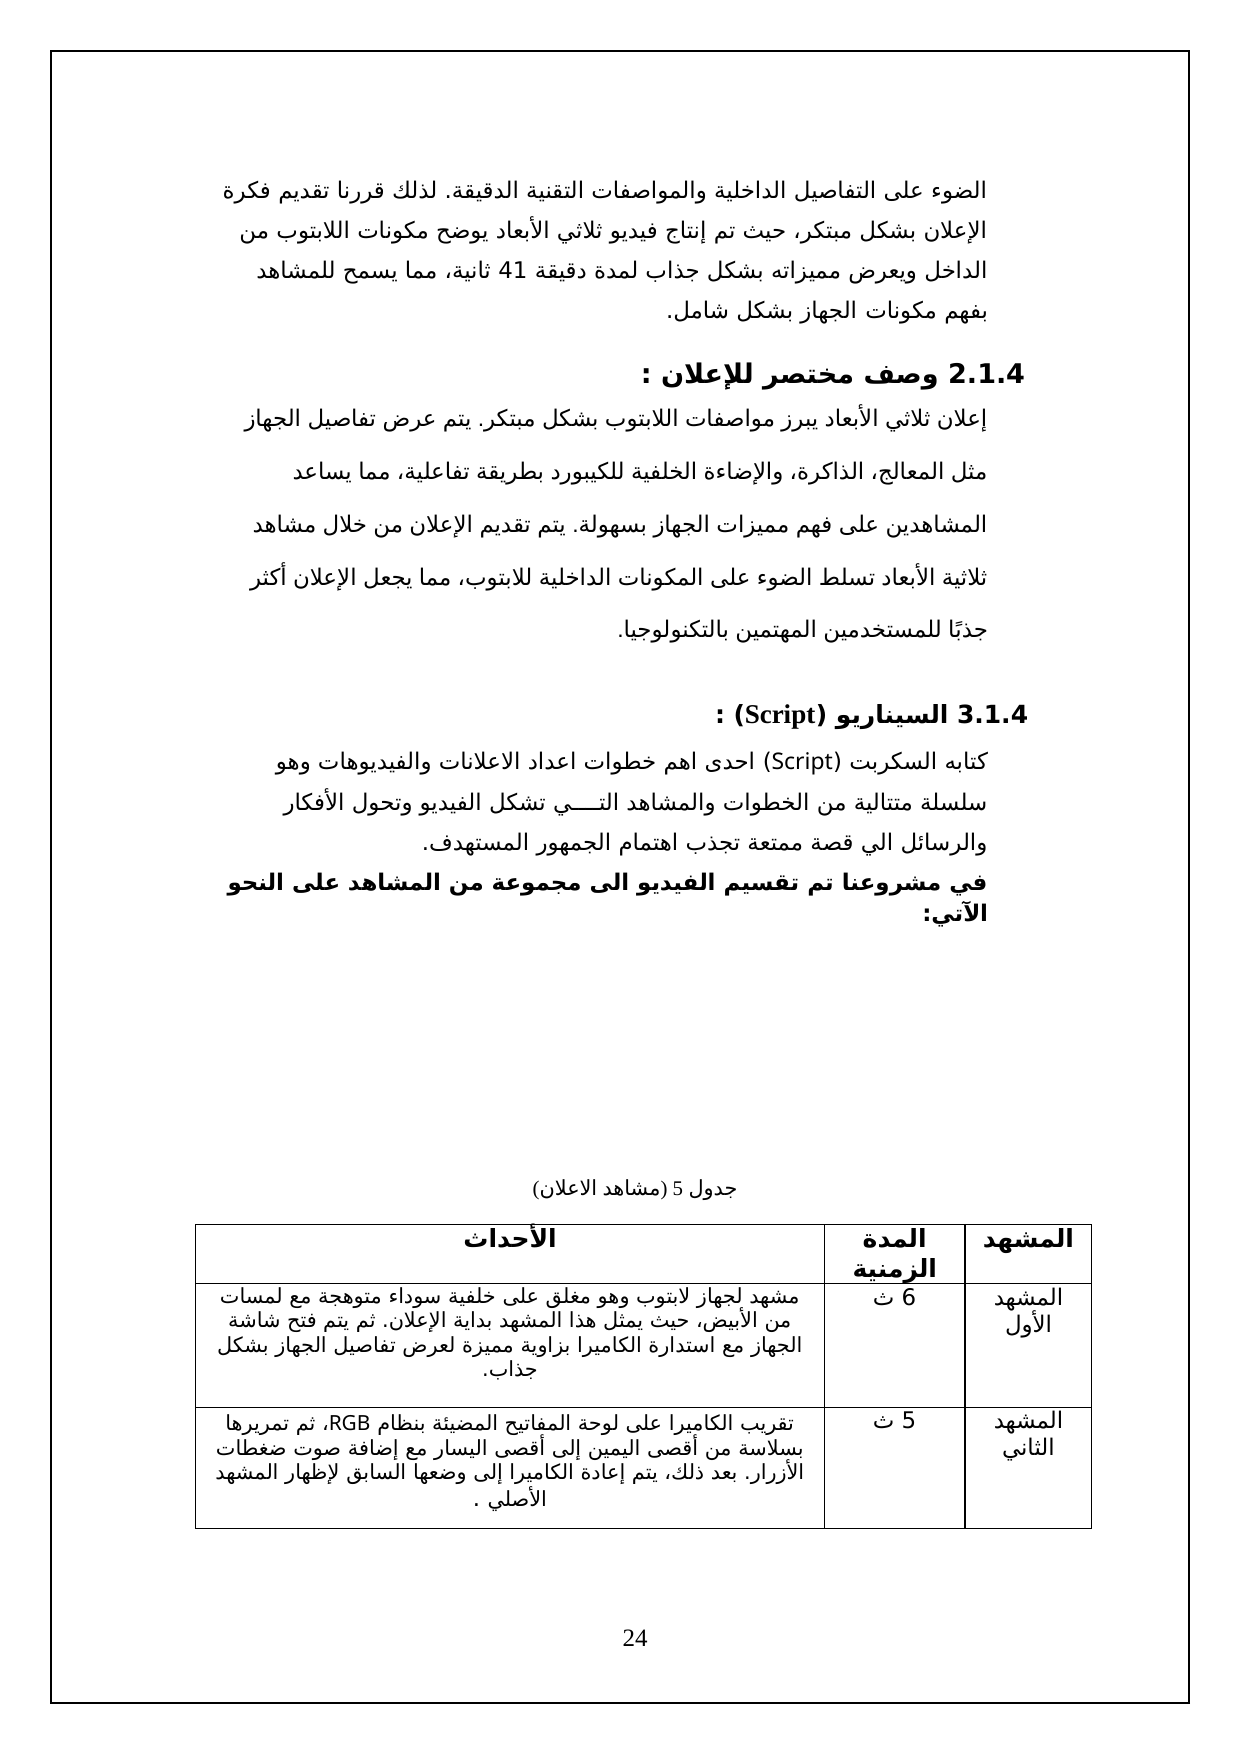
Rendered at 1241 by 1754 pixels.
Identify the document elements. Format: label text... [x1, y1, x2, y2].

table_cell المشهد الثاني [966, 1408, 1091, 1527]
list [207, 177, 988, 324]
table_header الأحداث [196, 1225, 824, 1283]
table_cell 5 ث [825, 1408, 964, 1527]
table_header المشهد [966, 1225, 1091, 1283]
text جدول 5 (مشاهد الاعلان) [207, 1176, 1063, 1199]
table_cell المشهد الأول [966, 1284, 1091, 1407]
table_header المدة الزمنية [825, 1225, 964, 1283]
subtitle 3.1.4 السيناريو (Script) : [207, 698, 1063, 729]
list في مشروعنا تم تقسيم الفيديو الى مجموعة من المشاهد على النحو الآتي: [207, 869, 988, 927]
table_cell 6 ث [825, 1284, 964, 1407]
table_cell تقريب الكاميرا على لوحة المفاتيح المضيئة بنظام RGB، ثم تمريرها بسلاسة من أقصى اليمين إلى أقصى اليسار مع إضافة صوت ضغطات الأزرار. بعد ذلك، يتم إعادة الكاميرا إلى وضعها السابق لإظهار المشهد الأصلي . [196, 1408, 824, 1527]
subtitle 2.1.4 وصف مختصر للإعلان : [207, 358, 1063, 389]
table_cell مشهد لجهاز لابتوب وهو مغلق على خلفية سوداء متوهجة مع لمسات من الأبيض، حيث يمثل هذا المشهد بداية الإعلان. ثم يتم فتح شاشة الجهاز مع استدارة الكاميرا بزاوية مميزة لعرض تفاصيل الجهاز بشكل جذاب. [196, 1284, 824, 1407]
list إعلان ثلاثي الأبعاد يبرز مواصفات اللابتوب بشكل مبتكر. يتم عرض تفاصيل الجهاز مثل المعالج، الذاكرة، والإضاءة الخلفية للكيبورد بطريقة تفاعلية، مما يساعد المشاهدين على فهم مميزات الجهاز بسهولة. يتم تقديم الإعلان من خلال مشاهد ثلاثية الأبعاد تسلط الضوء على المكونات الداخلية للابتوب، مما يجعل الإعلان أكثر جذبًا للمستخدمين المهتمين بالتكنولوجيا. [207, 405, 988, 642]
list كتابه السكربت (Script) احدى اهم خطوات اعداد الاعلانات والفيديوهات وهو سلسلة متتالية من الخطوات والمشاهد التــــي تشكل الفيديو وتحول الأفكار والرسائل الي قصة ممتعة تجذب اهتمام الجمهور المستهدف. [207, 745, 988, 856]
